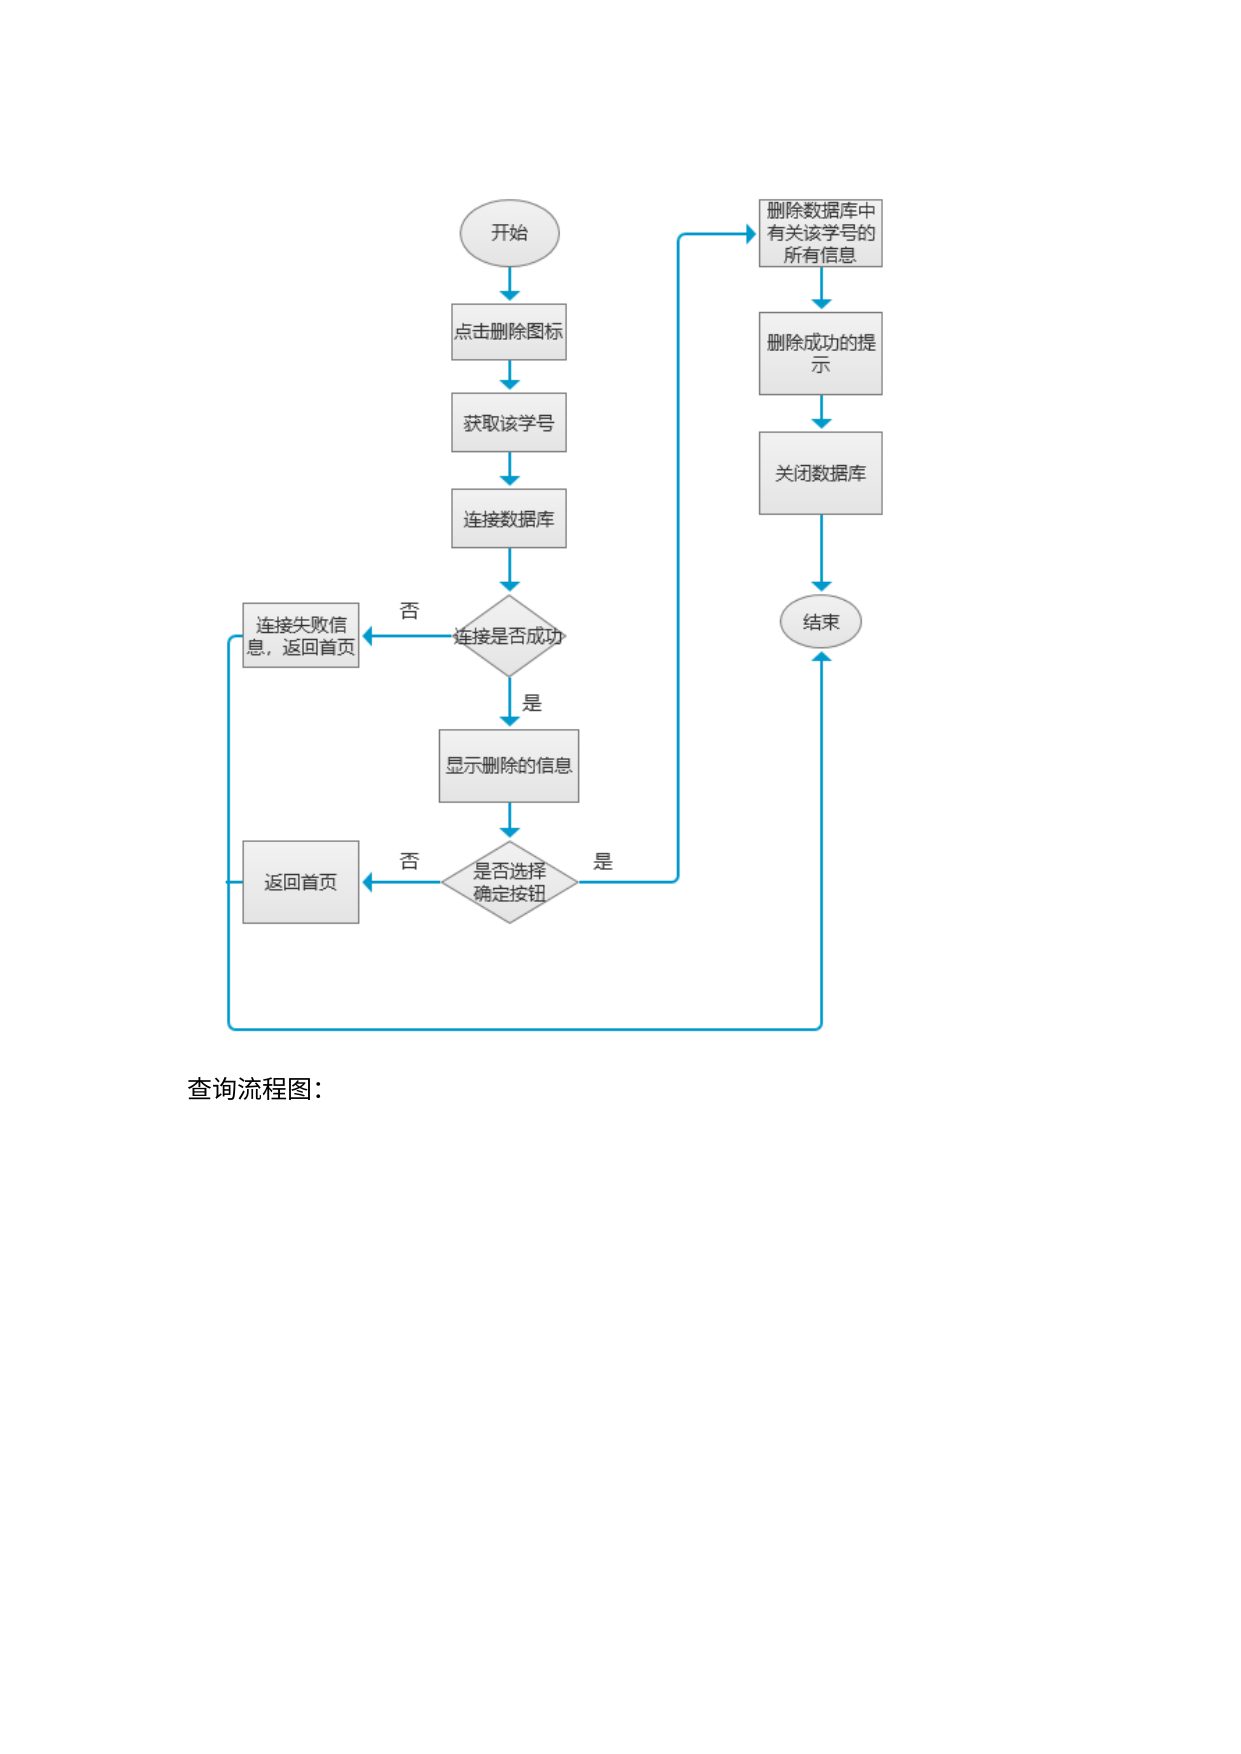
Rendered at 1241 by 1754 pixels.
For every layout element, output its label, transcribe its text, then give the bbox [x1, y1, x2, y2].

picture [187, 191, 883, 1034]
text 查询流程图： [187, 1066, 1053, 1110]
